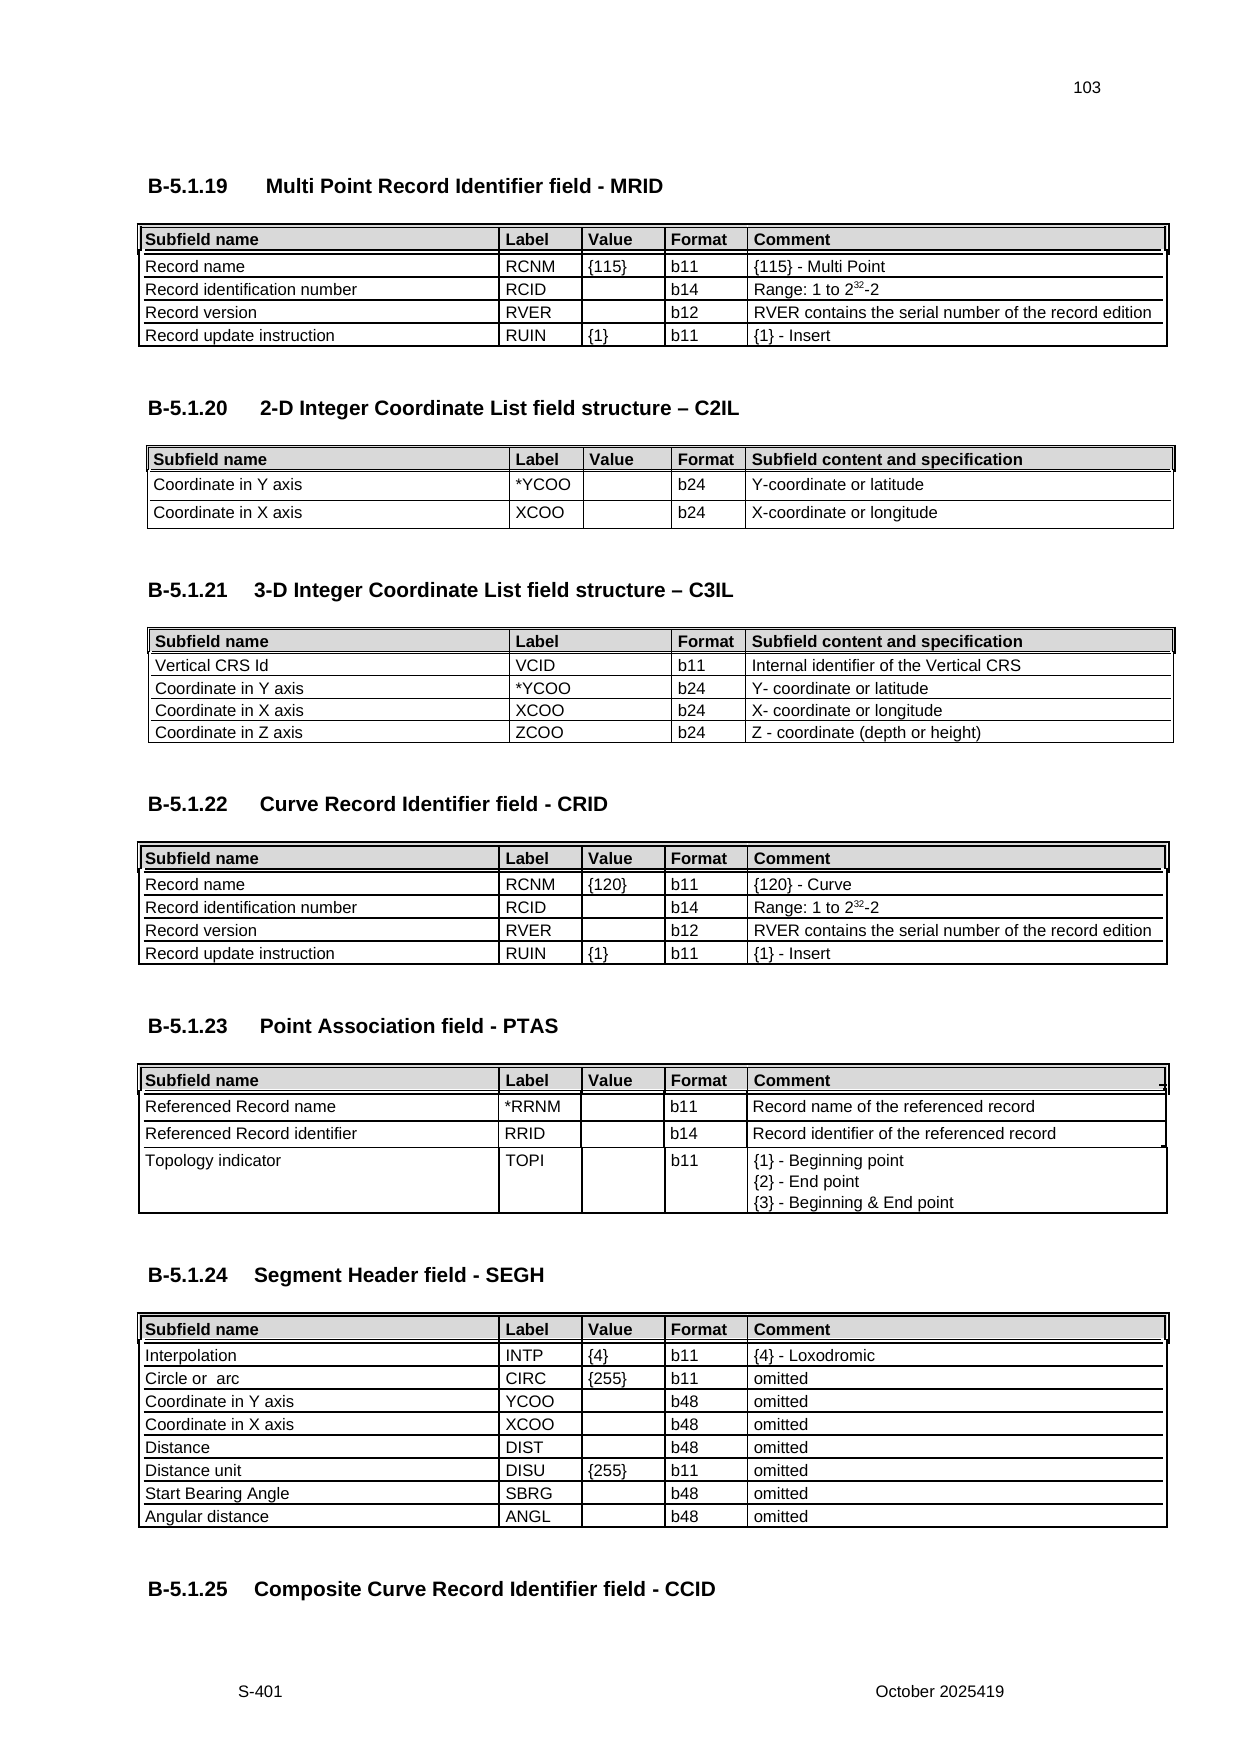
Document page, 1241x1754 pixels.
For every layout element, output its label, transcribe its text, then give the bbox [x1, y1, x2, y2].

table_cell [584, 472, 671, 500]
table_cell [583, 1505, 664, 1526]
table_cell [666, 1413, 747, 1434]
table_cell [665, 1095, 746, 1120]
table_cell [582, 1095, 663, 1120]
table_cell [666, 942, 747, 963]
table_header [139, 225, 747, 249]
list Curve Record Identifier field - CRID [148, 792, 1094, 816]
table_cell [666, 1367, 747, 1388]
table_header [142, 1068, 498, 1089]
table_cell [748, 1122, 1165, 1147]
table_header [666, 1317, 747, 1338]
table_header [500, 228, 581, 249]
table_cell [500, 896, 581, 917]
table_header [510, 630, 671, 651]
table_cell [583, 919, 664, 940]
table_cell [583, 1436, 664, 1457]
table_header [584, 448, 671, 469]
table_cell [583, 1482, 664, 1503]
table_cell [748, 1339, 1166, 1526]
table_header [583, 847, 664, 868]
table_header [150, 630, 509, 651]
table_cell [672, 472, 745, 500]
list Point Association field - PTAS [148, 1014, 1094, 1038]
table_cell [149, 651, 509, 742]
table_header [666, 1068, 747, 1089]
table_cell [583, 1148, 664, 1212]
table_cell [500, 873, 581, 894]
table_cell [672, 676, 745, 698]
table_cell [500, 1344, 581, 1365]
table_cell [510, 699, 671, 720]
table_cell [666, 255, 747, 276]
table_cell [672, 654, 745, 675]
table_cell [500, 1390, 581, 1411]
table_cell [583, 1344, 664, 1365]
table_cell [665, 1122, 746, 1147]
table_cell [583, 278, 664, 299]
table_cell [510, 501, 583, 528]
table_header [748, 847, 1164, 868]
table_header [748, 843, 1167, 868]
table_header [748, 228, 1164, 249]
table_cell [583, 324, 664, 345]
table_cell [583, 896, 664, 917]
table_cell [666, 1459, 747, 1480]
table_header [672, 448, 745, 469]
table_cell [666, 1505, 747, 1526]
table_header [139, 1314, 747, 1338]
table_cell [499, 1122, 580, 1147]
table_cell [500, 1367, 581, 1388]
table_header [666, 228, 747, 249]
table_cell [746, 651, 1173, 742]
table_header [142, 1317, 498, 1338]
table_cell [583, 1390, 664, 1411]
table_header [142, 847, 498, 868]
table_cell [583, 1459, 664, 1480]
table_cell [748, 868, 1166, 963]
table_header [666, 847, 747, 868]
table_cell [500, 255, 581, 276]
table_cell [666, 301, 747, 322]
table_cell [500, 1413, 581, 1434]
list 3-D Integer Coordinate List field structure – C3IL [148, 578, 1094, 602]
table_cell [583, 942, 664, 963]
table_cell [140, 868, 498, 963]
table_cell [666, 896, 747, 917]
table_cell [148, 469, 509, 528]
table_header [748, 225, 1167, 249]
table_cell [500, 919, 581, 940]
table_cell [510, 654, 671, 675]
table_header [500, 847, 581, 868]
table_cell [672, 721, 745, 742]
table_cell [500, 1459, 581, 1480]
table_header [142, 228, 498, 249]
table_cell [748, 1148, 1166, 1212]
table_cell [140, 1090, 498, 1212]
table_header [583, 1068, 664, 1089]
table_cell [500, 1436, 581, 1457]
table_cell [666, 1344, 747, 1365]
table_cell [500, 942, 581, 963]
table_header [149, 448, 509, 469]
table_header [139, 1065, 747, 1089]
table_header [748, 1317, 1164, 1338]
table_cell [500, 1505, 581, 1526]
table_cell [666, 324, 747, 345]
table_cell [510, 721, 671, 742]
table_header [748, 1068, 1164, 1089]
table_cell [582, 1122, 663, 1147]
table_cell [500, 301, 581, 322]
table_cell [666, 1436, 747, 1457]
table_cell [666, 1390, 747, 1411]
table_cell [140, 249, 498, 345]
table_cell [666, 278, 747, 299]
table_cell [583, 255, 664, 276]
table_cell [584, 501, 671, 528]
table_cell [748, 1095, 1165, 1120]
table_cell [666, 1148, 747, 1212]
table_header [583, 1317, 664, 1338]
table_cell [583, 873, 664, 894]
list Composite Curve Record Identifier field - CCID [148, 1577, 1094, 1601]
list Multi Point Record Identifier field - MRID [148, 174, 1094, 198]
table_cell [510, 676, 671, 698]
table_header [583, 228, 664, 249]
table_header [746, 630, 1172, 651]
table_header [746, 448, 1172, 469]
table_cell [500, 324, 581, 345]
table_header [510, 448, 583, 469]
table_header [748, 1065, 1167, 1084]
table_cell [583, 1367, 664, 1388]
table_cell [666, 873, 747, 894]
list 2-D Integer Coordinate List field structure – C2IL [148, 396, 1094, 420]
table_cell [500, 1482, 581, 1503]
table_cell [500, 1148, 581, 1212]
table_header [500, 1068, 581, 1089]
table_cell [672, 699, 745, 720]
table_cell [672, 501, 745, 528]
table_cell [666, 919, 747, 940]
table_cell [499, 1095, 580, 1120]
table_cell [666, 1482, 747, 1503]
list Segment Header field - SEGH [148, 1263, 1094, 1287]
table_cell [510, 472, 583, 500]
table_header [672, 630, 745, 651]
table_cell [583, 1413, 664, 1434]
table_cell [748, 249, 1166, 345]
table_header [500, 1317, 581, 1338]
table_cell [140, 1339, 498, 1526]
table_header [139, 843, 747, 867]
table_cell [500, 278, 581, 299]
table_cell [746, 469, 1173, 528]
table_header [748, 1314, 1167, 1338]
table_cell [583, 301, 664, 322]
